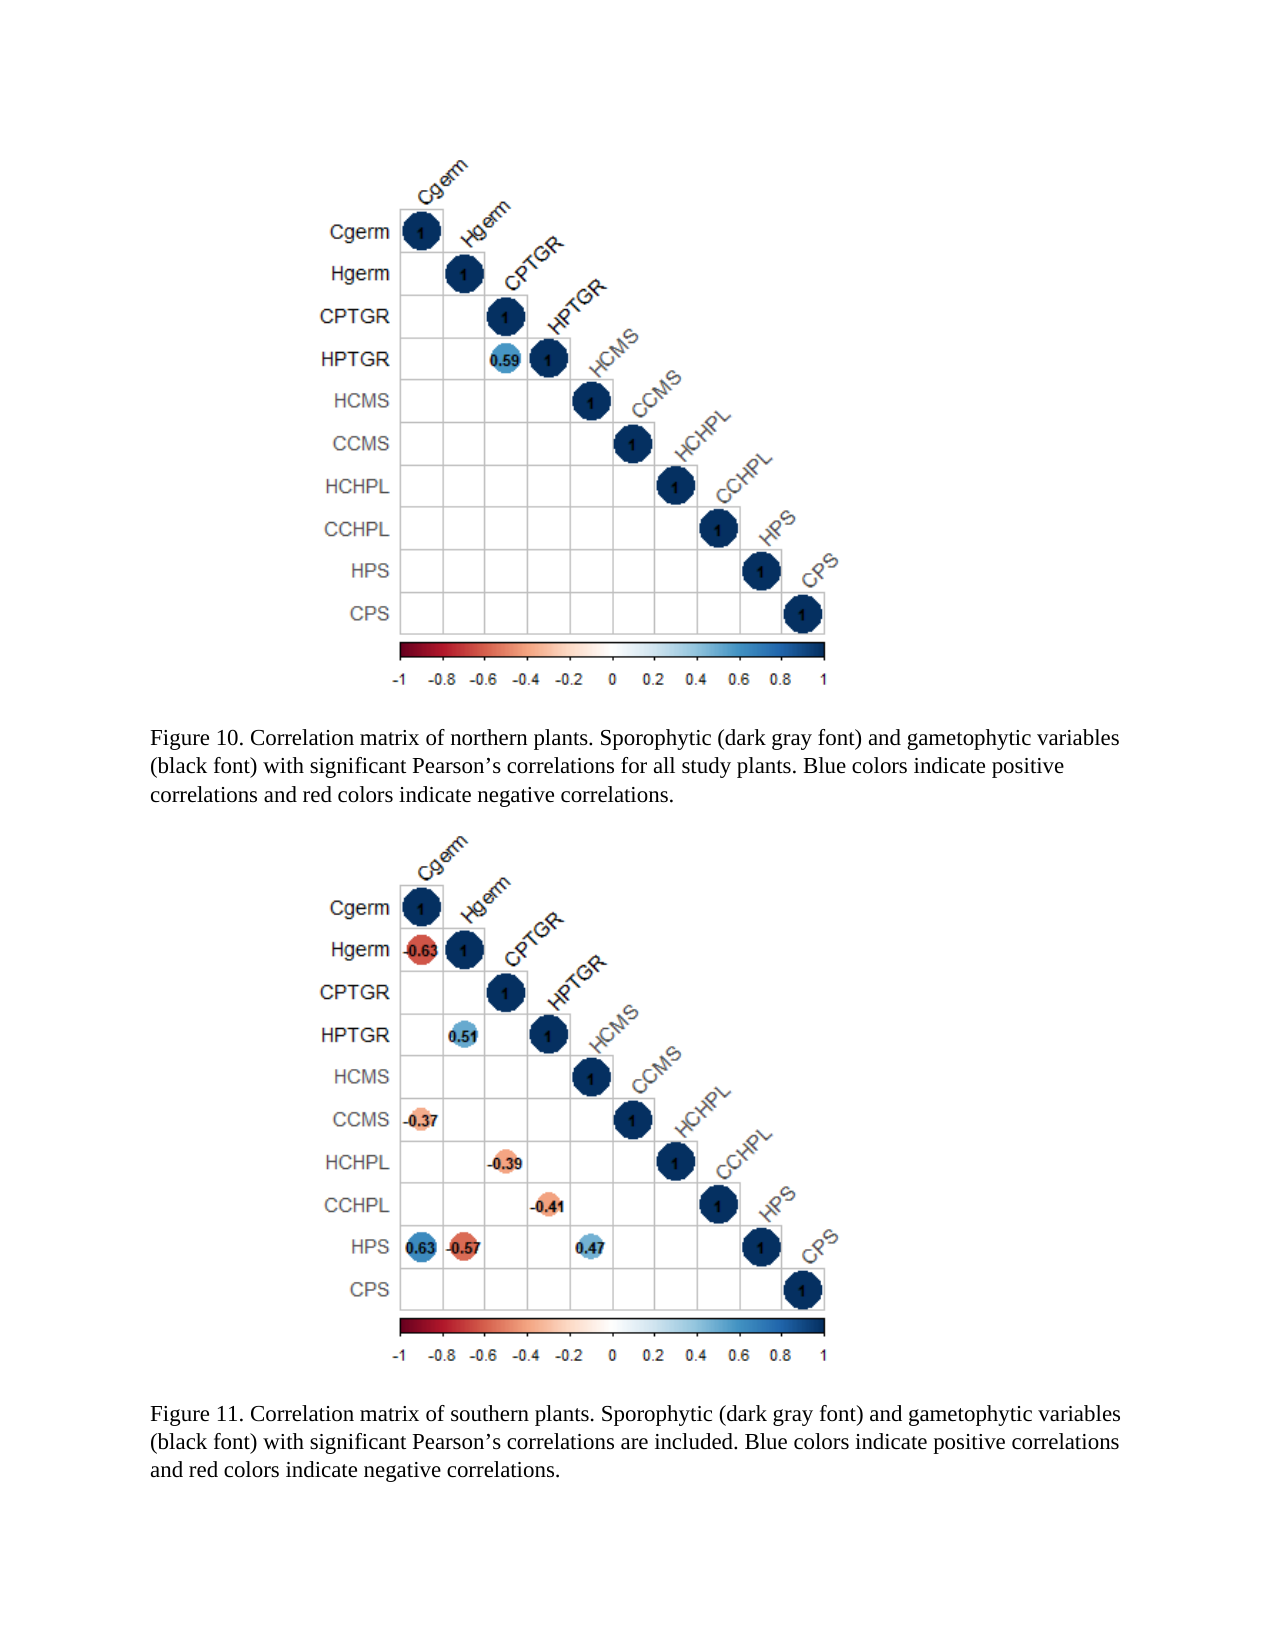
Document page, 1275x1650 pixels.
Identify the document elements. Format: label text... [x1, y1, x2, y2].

text Figure 11. Correlation matrix of southern plants. Sporophytic (dark gray font) and gametophytic variables (black font) with significant Pearson’s correlations are included. Blue colors indicate positive correlations and red colors indicate negative correlations. [150, 1400, 1125, 1483]
text Figure 10. Correlation matrix of northern plants. Sporophytic (dark gray font) and gametophytic variables (black font) with significant Pearson’s correlations for all study plants. Blue colors indicate positive correlations and red colors indicate negative correlations. [150, 724, 1125, 807]
picture [150, 825, 1048, 1381]
picture [150, 150, 1048, 705]
